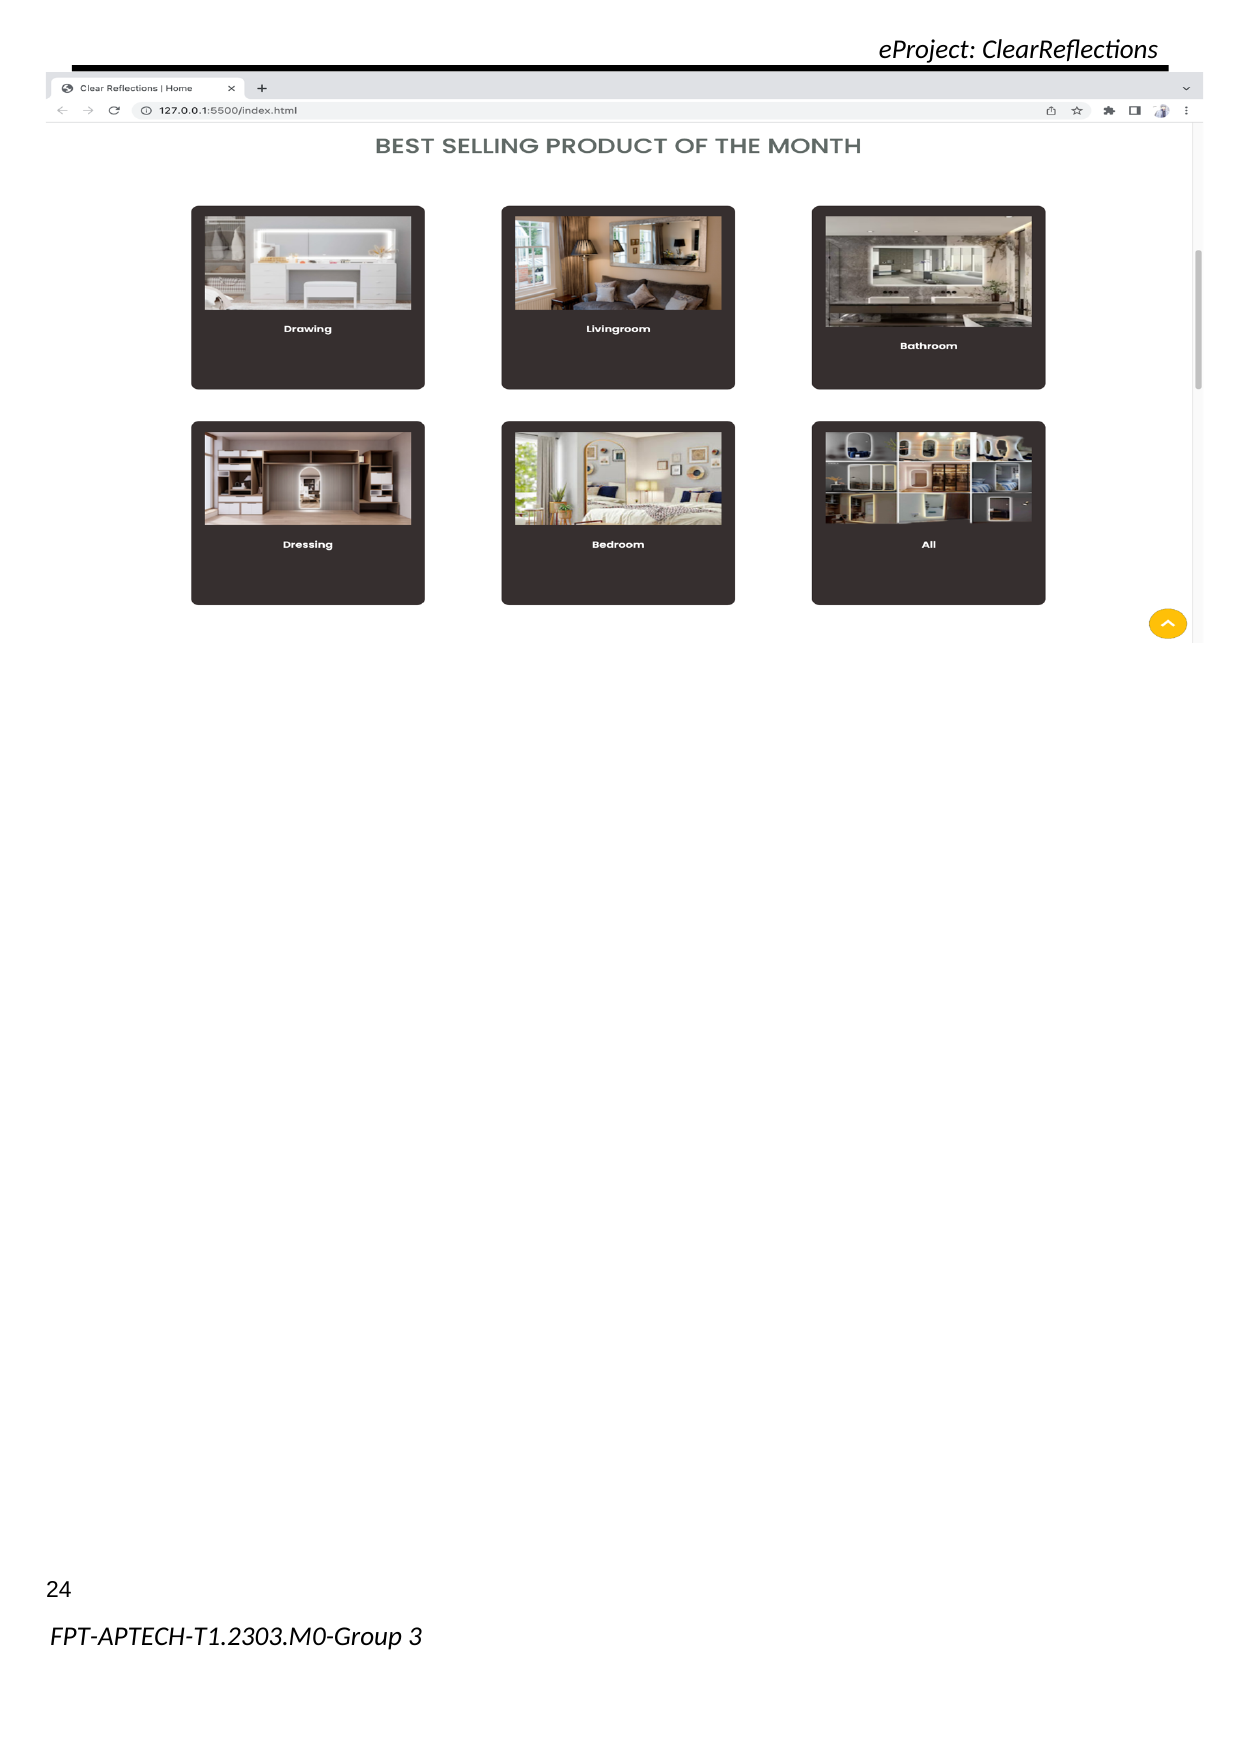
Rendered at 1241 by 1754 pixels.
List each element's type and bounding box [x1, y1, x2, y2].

picture [45, 72, 1204, 643]
